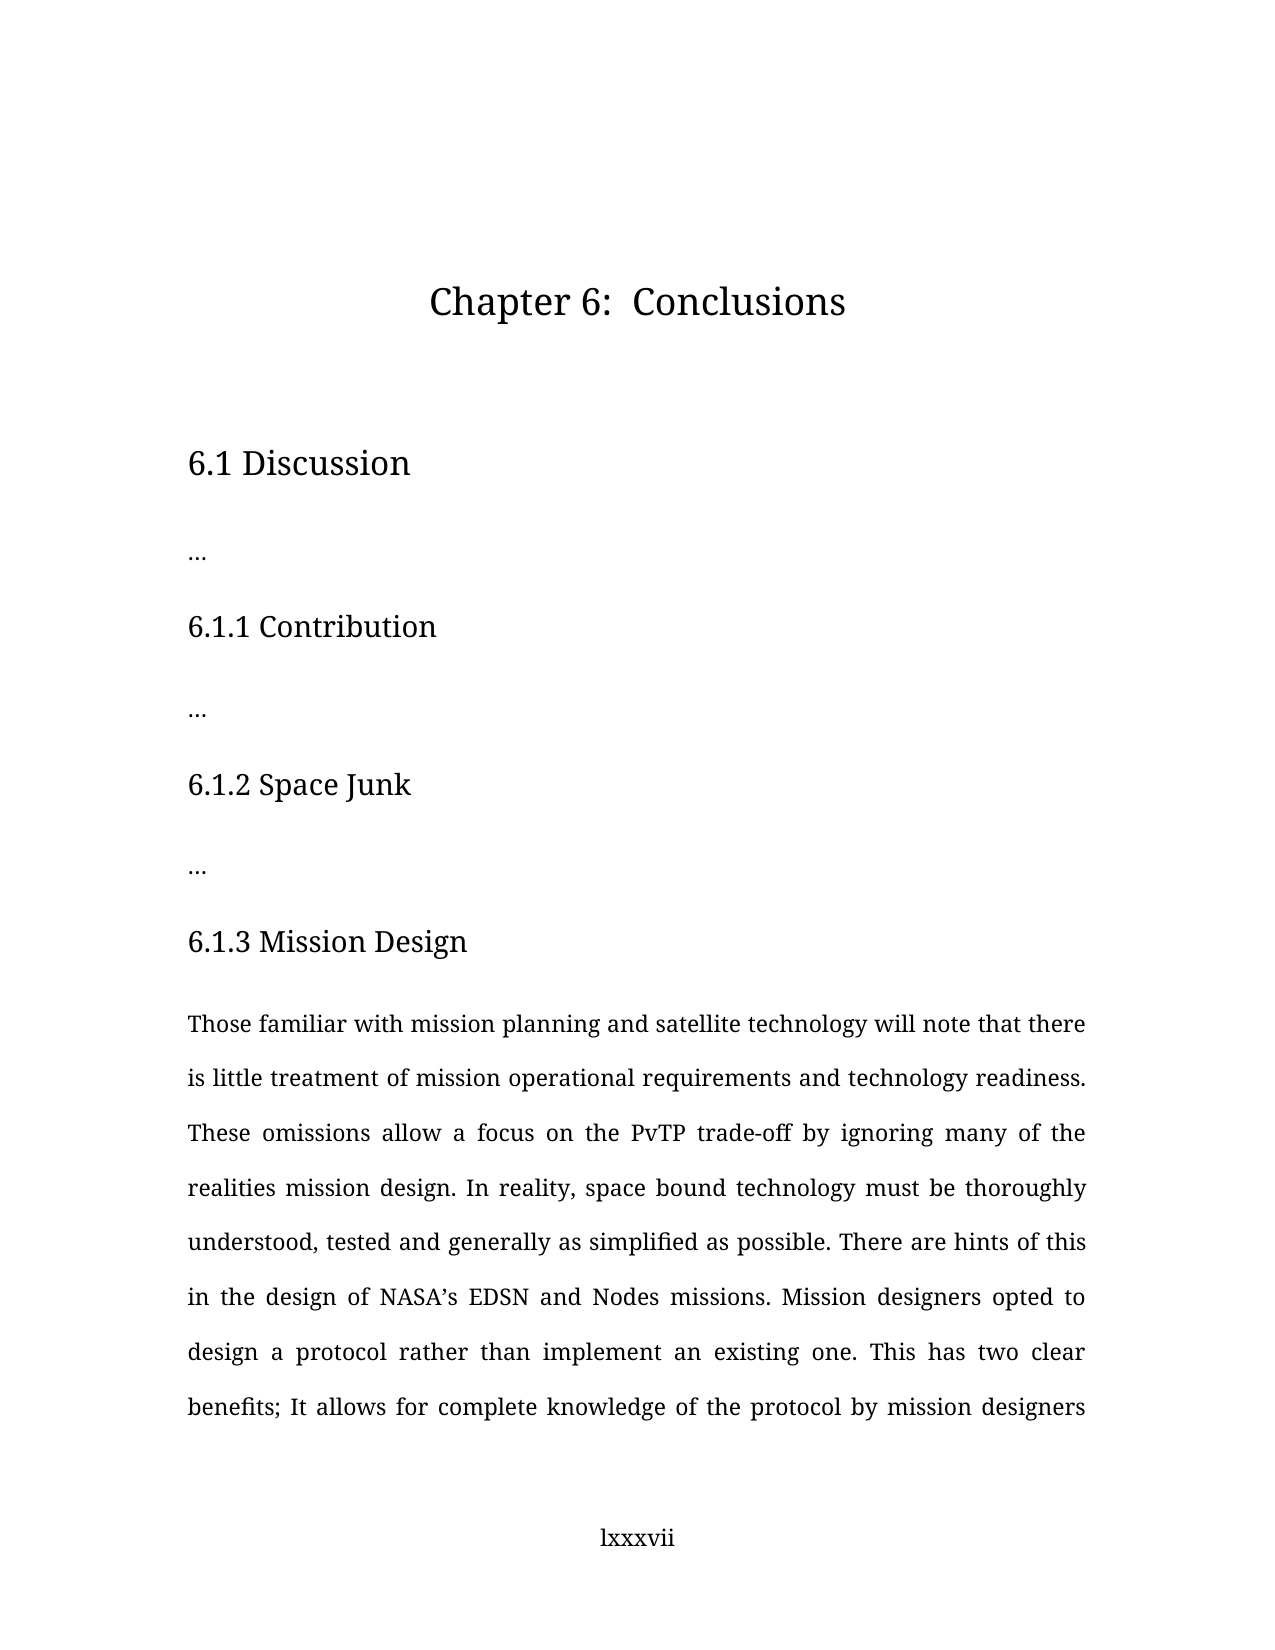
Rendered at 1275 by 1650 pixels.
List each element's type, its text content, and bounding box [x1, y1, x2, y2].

subtitle Discussion [187, 439, 1087, 485]
text … [187, 693, 1087, 724]
subtitle Space Junk [187, 764, 1087, 804]
text … [187, 850, 1087, 881]
subtitle Contribution [187, 607, 1087, 646]
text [187, 1008, 1087, 1422]
text … [187, 535, 1087, 567]
subtitle Conclusions [187, 275, 1087, 326]
subtitle Mission Design [187, 922, 1087, 961]
